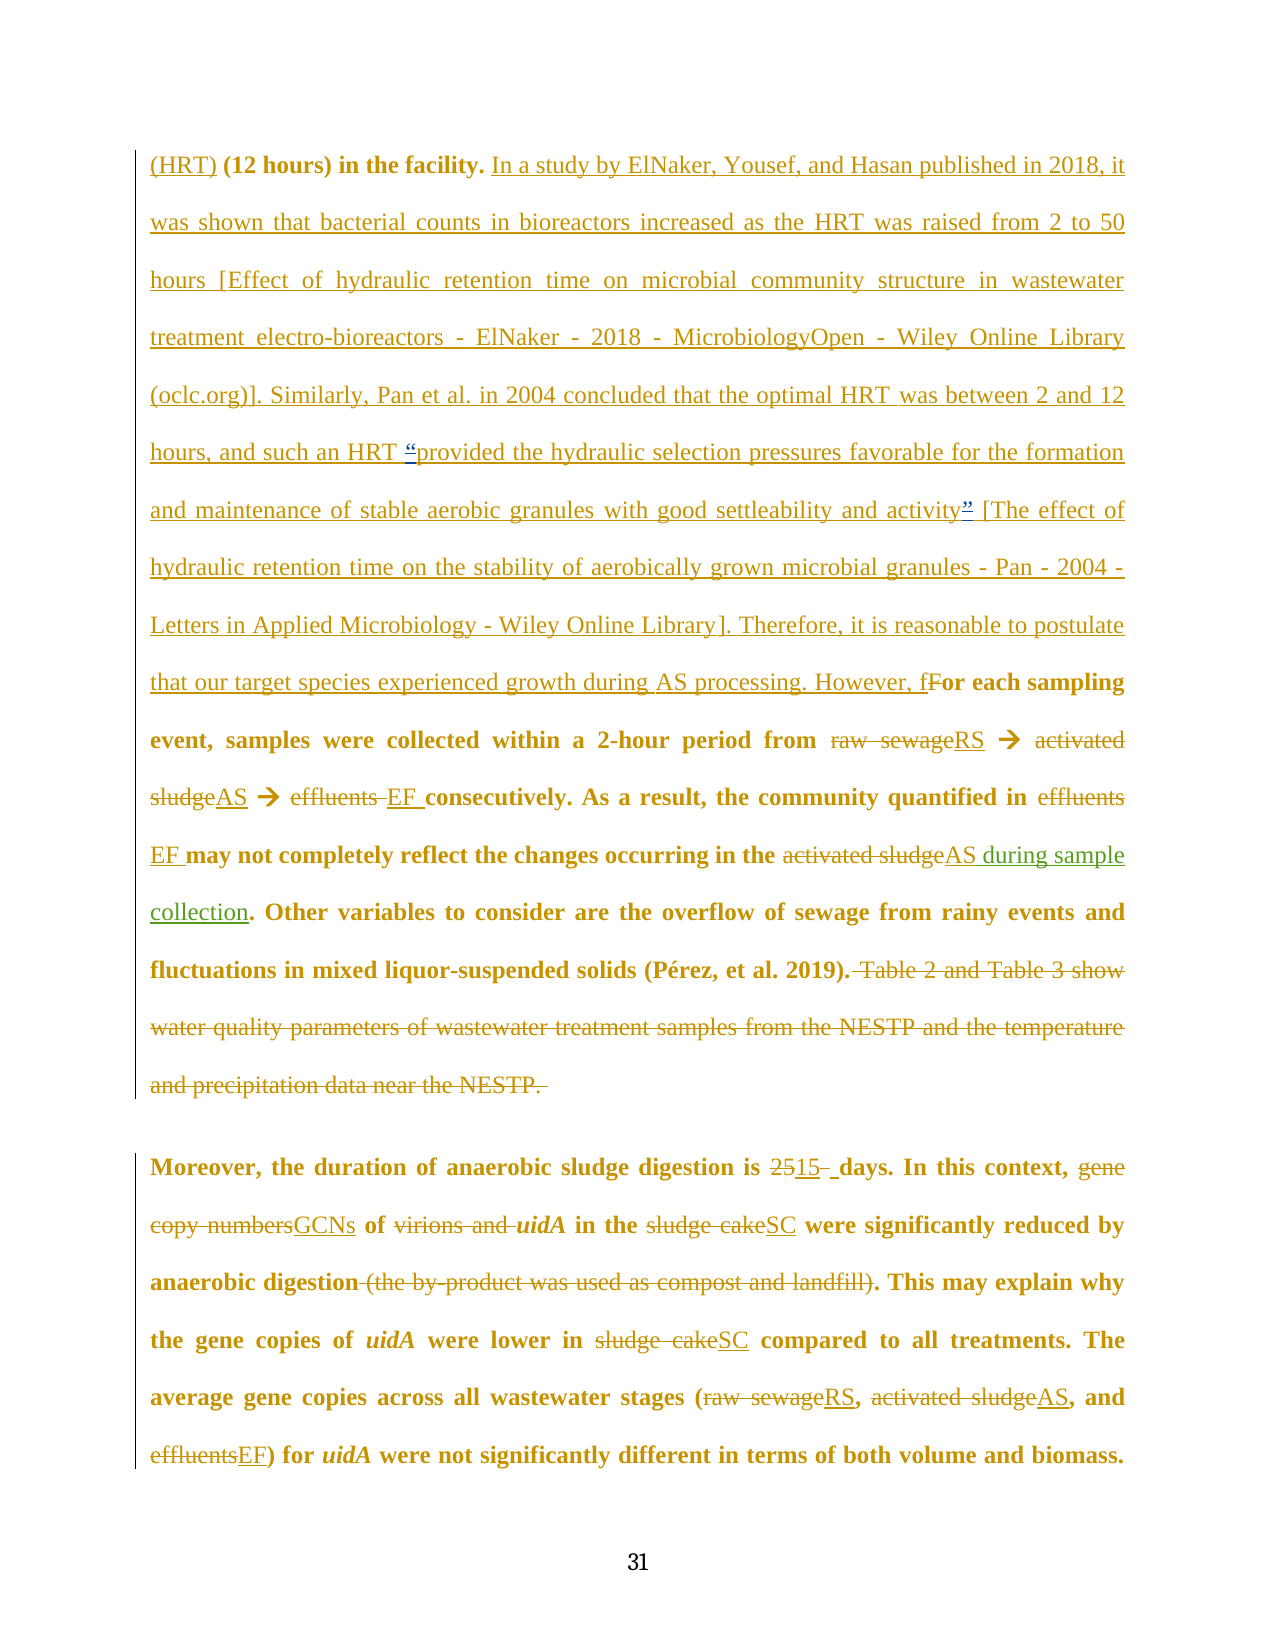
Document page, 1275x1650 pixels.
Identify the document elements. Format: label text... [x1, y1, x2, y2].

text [150, 1152, 1125, 1469]
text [150, 150, 1125, 232]
